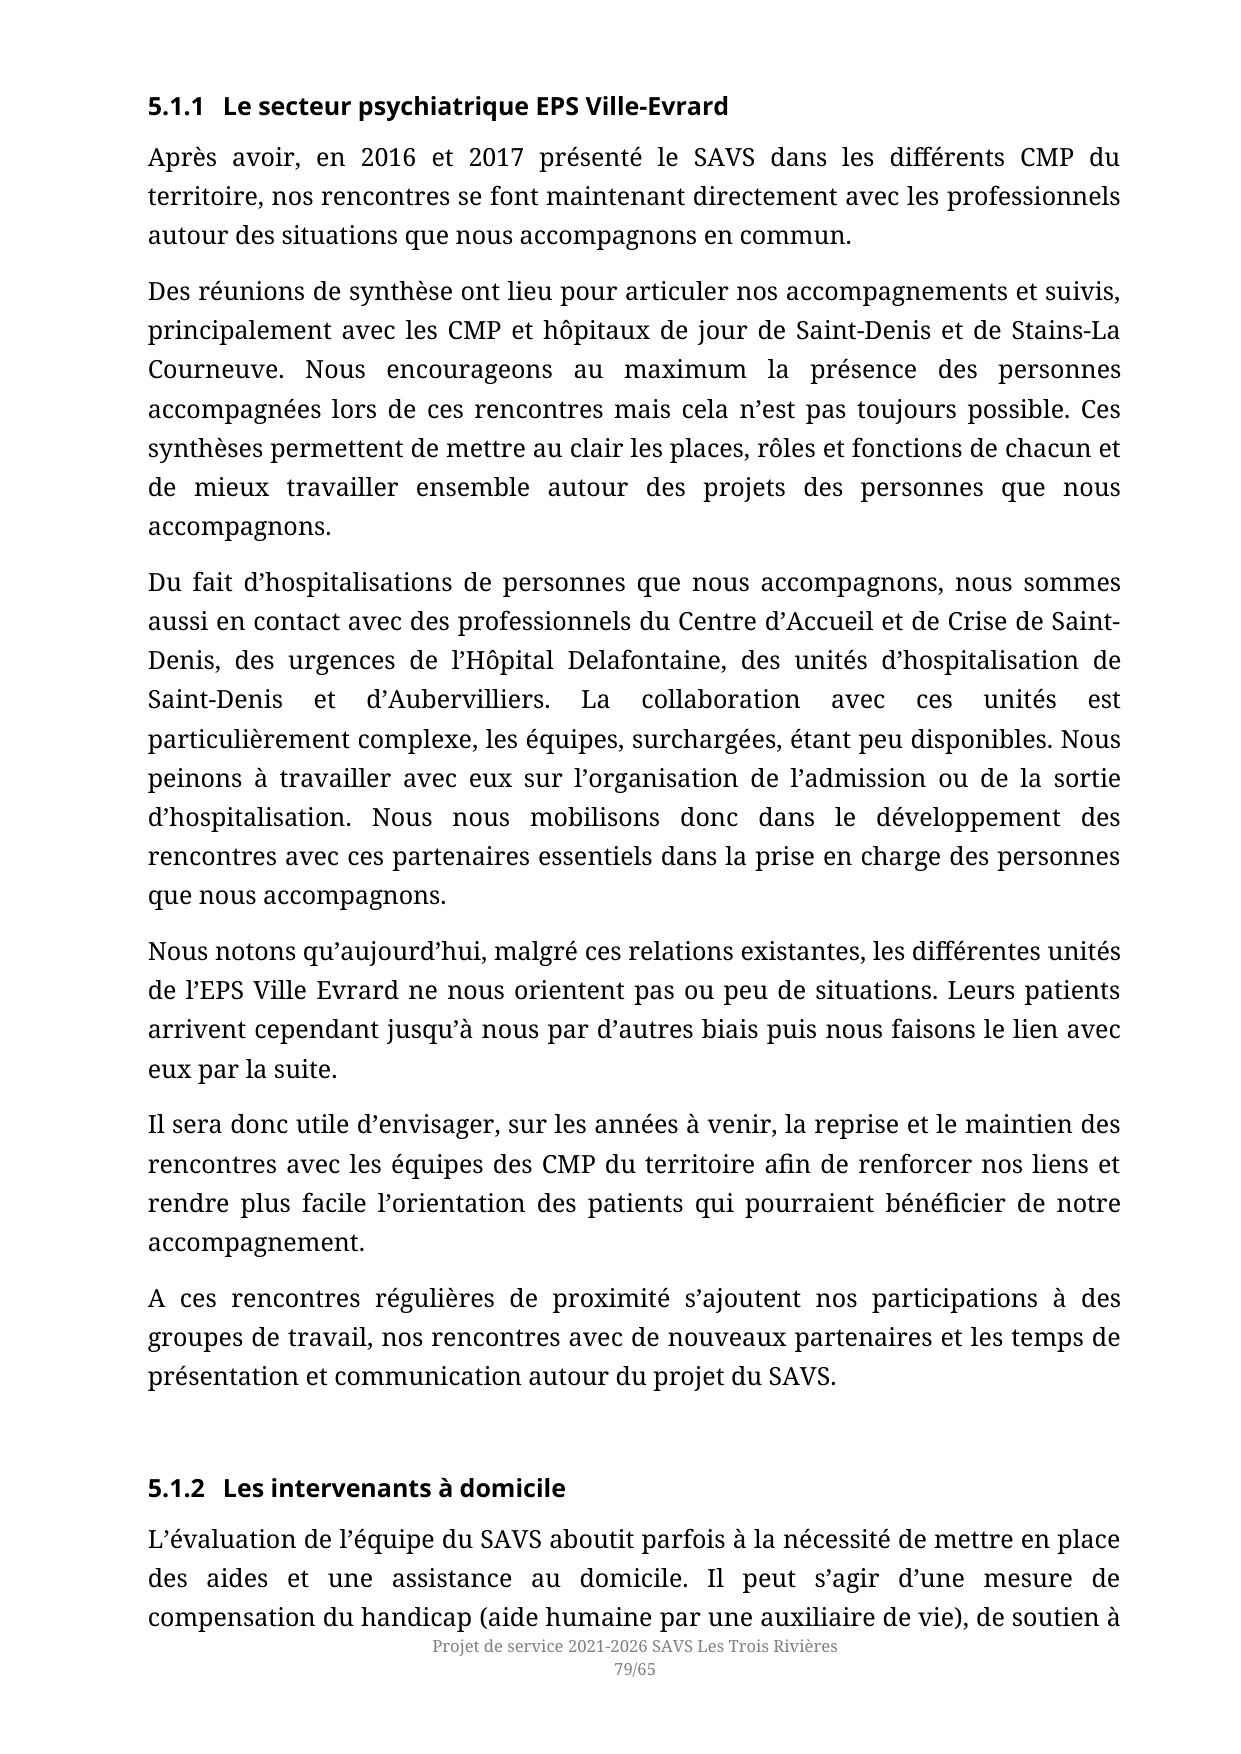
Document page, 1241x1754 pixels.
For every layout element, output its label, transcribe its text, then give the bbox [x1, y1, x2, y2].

text Il sera donc utile d’envisager, sur les années à venir, la reprise et le maintien des rencontres avec les équipes des CMP du territoire afin de renforcer nos liens et rendre plus facile l’orientation des patients qui pourraient bénéficier de notre accompagnement. [148, 1107, 1122, 1259]
text Des réunions de synthèse ont lieu pour articuler nos accompagnements et suivis, principalement avec les CMP et hôpitaux de jour de Saint-Denis et de Stains-La Courneuve. Nous encourageons au maximum la présence des personnes accompagnées lors de ces rencontres mais cela n’est pas toujours possible. Ces synthèses permettent de mettre au clair les places, rôles et fonctions de chacun et de mieux travailler ensemble autour des projets des personnes que nous accompagnons. [148, 274, 1122, 543]
text Du fait d’hospitalisations de personnes que nous accompagnons, nous sommes aussi en contact avec des professionnels du Centre d’Accueil et de Crise de Saint-Denis, des urgences de l’Hôpital Delafontaine, des unités d’hospitalisation de Saint-Denis et d’Aubervilliers. La collaboration avec ces unités est particulièrement complexe, les équipes, surchargées, étant peu disponibles. Nous peinons à travailler avec eux sur l’organisation de l’admission ou de la sortie d’hospitalisation. Nous nous mobilisons donc dans le développement des rencontres avec ces partenaires essentiels dans la prise en charge des personnes que nous accompagnons. [148, 565, 1122, 912]
subtitle Les intervenants à domicile [148, 1471, 1122, 1504]
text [148, 1522, 1122, 1634]
text Nous notons qu’aujourd’hui, malgré ces relations existantes, les différentes unités de l’EPS Ville Evrard ne nous orientent pas ou peu de situations. Leurs patients arrivent cependant jusqu’à nous par d’autres biais puis nous faisons le lien avec eux par la suite. [148, 934, 1122, 1085]
text A ces rencontres régulières de proximité s’ajoutent nos participations à des groupes de travail, nos rencontres avec de nouveaux partenaires et les temps de présentation et communication autour du projet du SAVS. [148, 1281, 1122, 1393]
subtitle Le secteur psychiatrique EPS Ville-Evrard [148, 89, 1122, 123]
text Après avoir, en 2016 et 2017 présenté le SAVS dans les différents CMP du territoire, nos rencontres se font maintenant directement avec les professionnels autour des situations que nous accompagnons en commun. [148, 140, 1122, 252]
